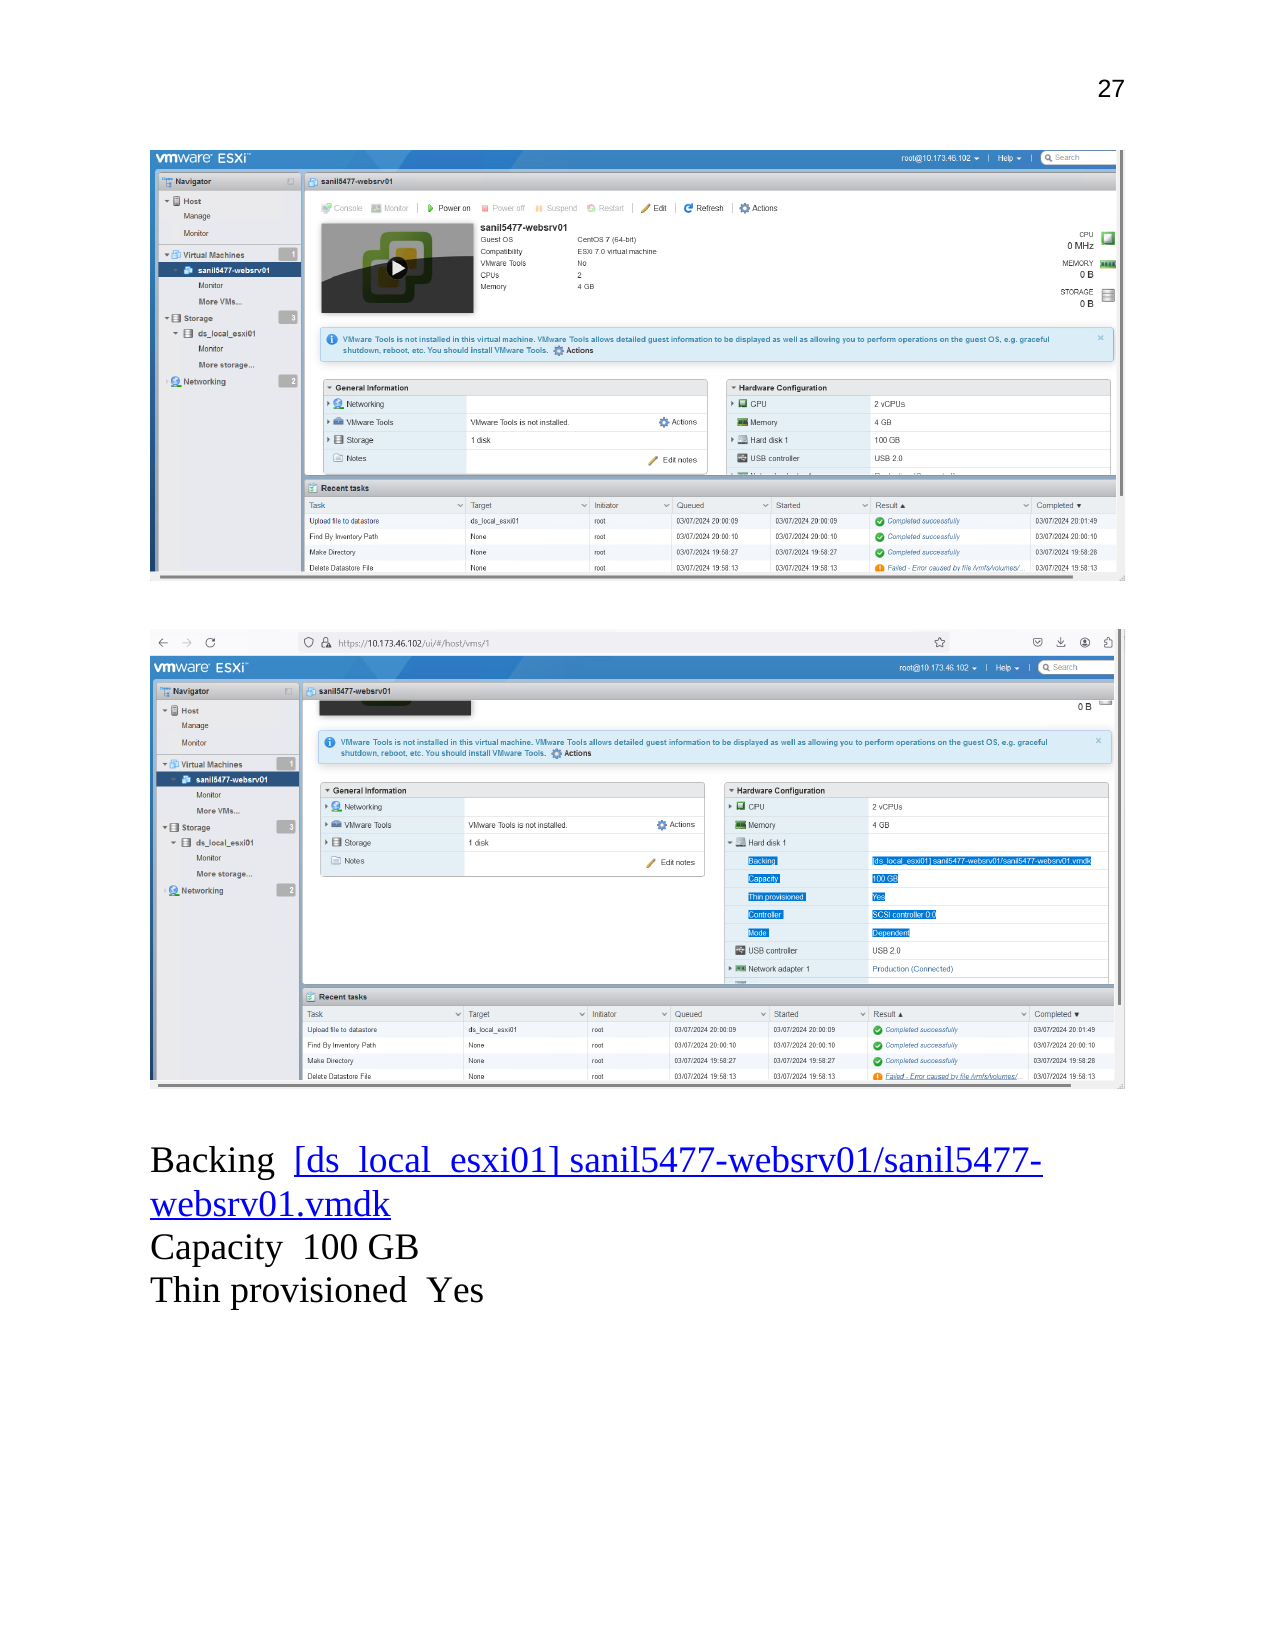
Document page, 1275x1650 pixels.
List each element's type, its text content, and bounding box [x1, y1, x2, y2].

text Thin provisioned Yes [150, 1267, 1125, 1310]
text Backing [ds_local_esxi01] sanil5477-websrv01/sanil5477-websrv01.vmdk [150, 1138, 1125, 1224]
picture [150, 150, 1125, 581]
text Capacity 100 GB [150, 1224, 1125, 1267]
picture [150, 629, 1125, 1089]
